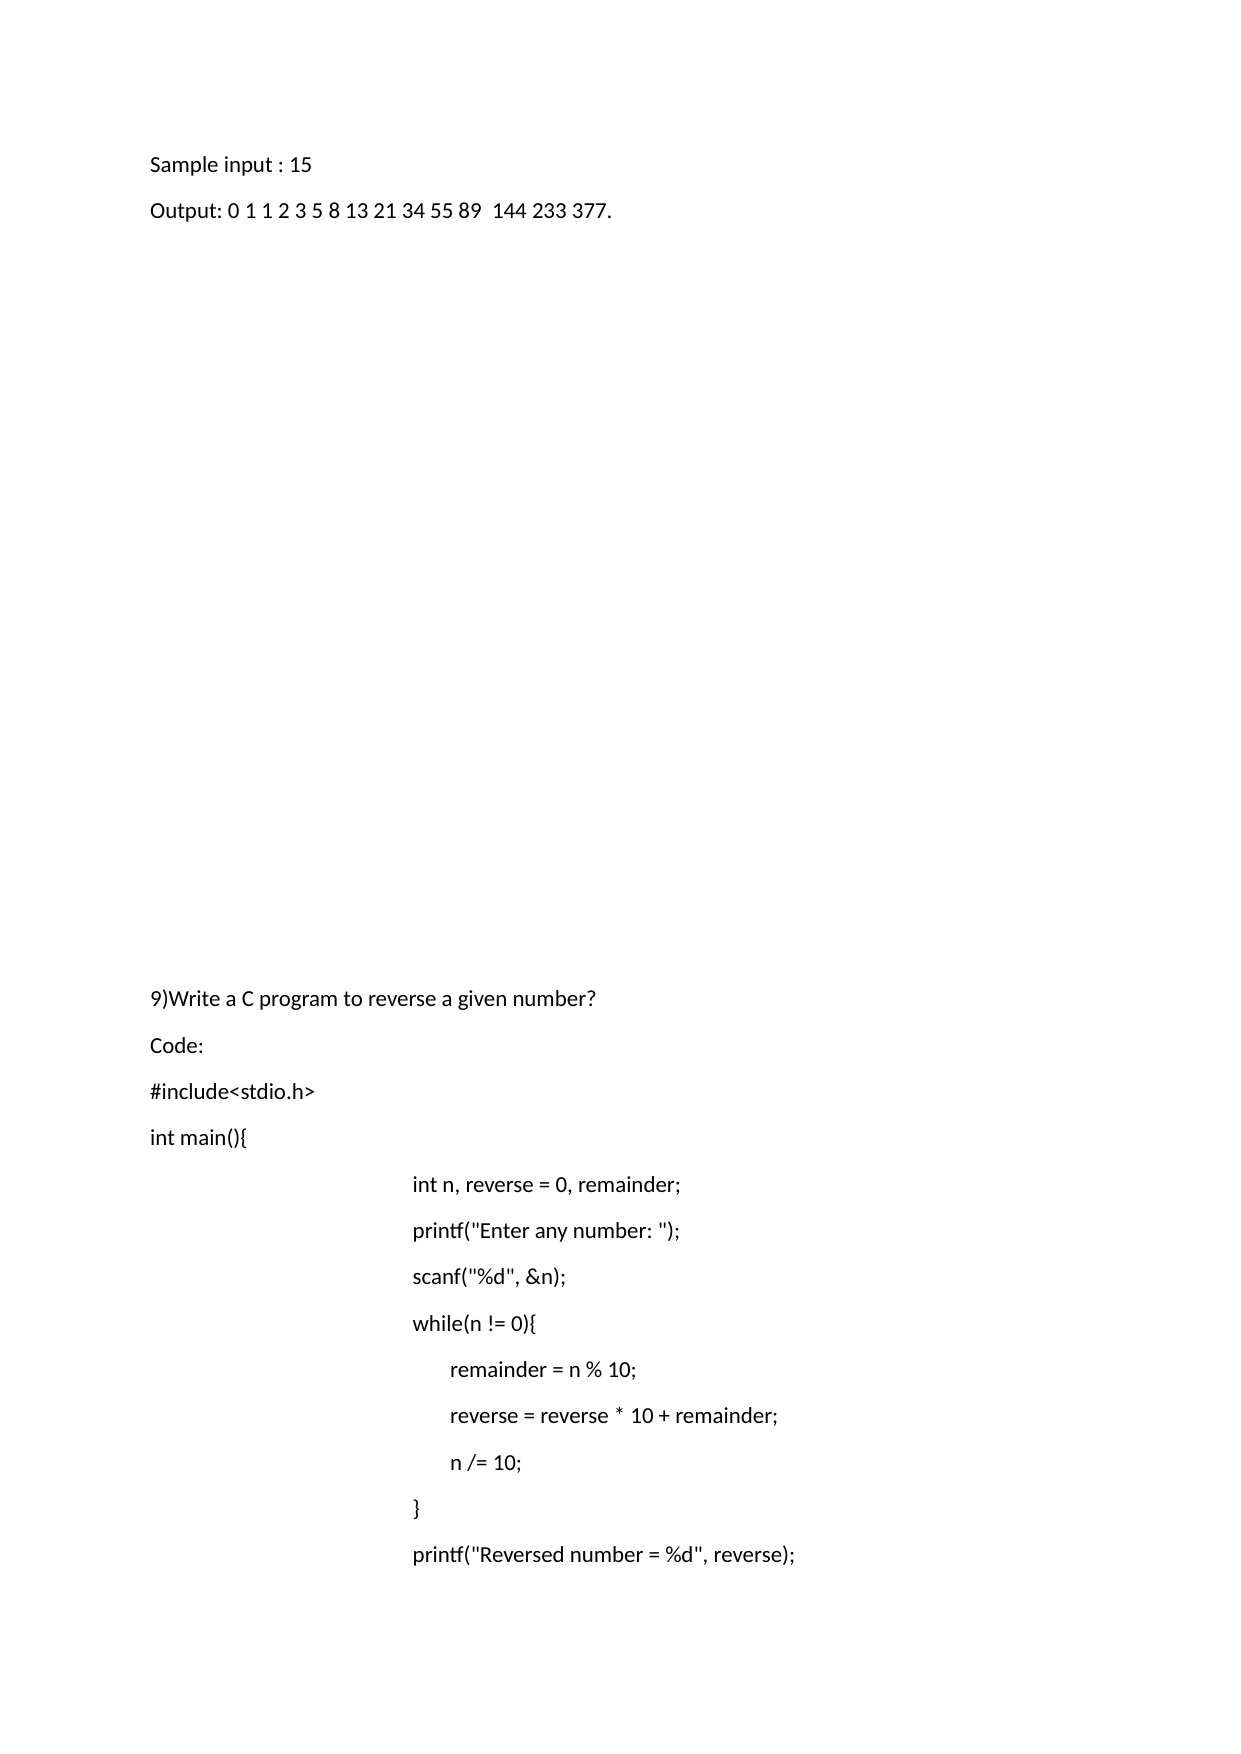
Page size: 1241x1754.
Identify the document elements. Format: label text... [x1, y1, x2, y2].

text remainder = n % 10; [150, 1355, 1090, 1383]
text reverse = reverse * 10 + remainder; [150, 1402, 1090, 1429]
text n /= 10; [150, 1448, 1090, 1476]
text } [150, 1494, 1090, 1522]
text int n, reverse = 0, remainder; [150, 1170, 1090, 1198]
text printf("Reversed number = %d", reverse); [150, 1541, 1090, 1569]
text #include<stdio.h> [150, 1077, 1090, 1105]
text Sample input : 15 [150, 150, 1090, 178]
text scanf("%d", &n); [150, 1262, 1090, 1291]
text Output: 0 1 1 2 3 5 8 13 21 34 55 89 144 233 377. [150, 196, 1090, 224]
text 9)Write a C program to reverse a given number? [150, 984, 1090, 1012]
text printf("Enter any number: "); [150, 1216, 1090, 1244]
text while(n != 0){ [150, 1309, 1090, 1337]
text int main(){ [150, 1123, 1090, 1151]
text Code: [150, 1031, 1090, 1059]
